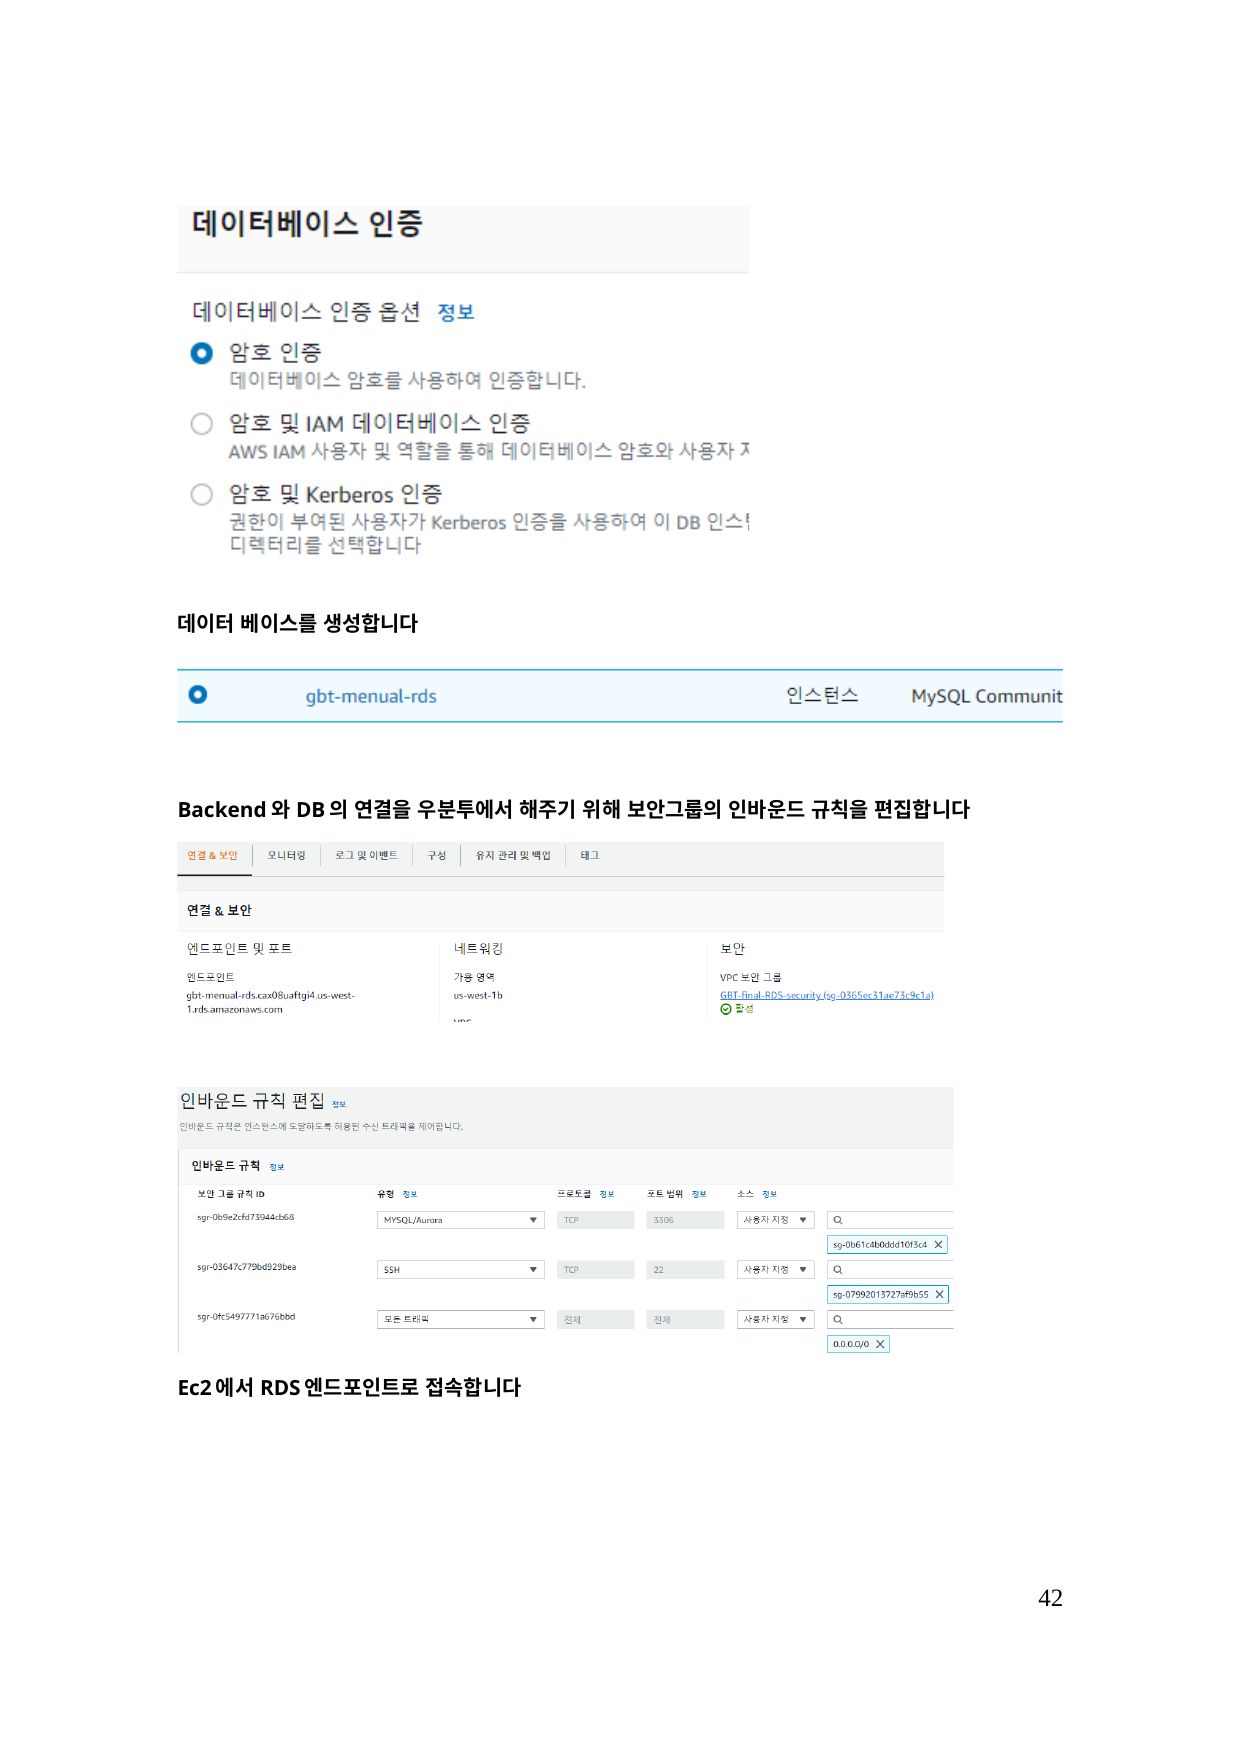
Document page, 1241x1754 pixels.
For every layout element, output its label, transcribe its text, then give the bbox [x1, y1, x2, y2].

picture [177, 206, 750, 589]
text Backend와 DB의 연결을 우분투에서 해주기 위해 보안그룹의 인바운드 규칙을 편집합니다 [177, 793, 1063, 824]
text 데이터 베이스를 생성합니다 [177, 607, 1063, 637]
picture [177, 656, 1063, 728]
picture [177, 842, 945, 1022]
picture [177, 1087, 954, 1353]
text Ec2에서 RDS엔드포인트로 접속합니다 [177, 1372, 1063, 1402]
